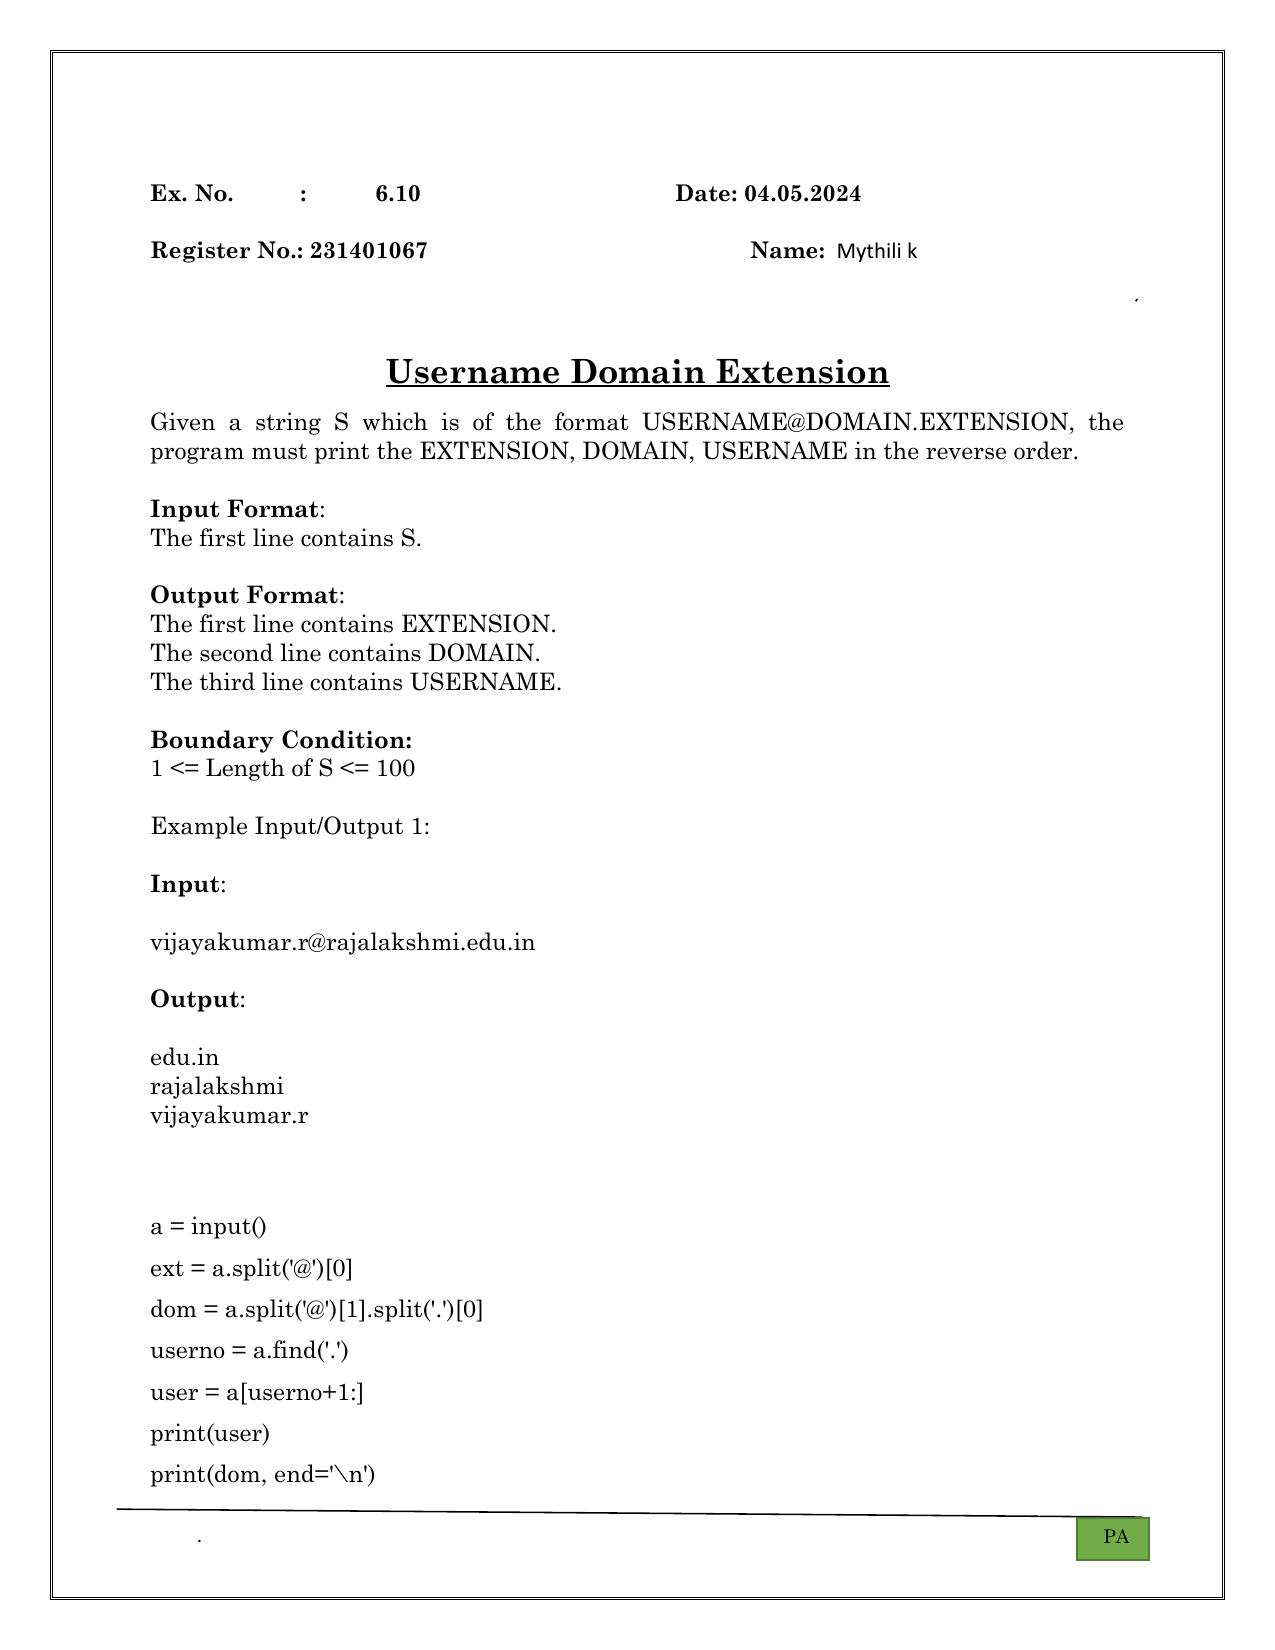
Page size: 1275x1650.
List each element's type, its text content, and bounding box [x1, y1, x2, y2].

text edu.in [150, 1042, 1125, 1071]
text Output Format: [150, 580, 1125, 609]
text The first line contains S. [150, 522, 1125, 551]
text Output: [150, 984, 1125, 1013]
text userno = a.find('.') [150, 1335, 1125, 1364]
text Ex. No. : 6.10 Date: 04.05.2024 [150, 179, 1125, 207]
text print(dom, end='\n') [150, 1459, 1125, 1488]
text vijayakumar.r@rajalakshmi.edu.in [150, 926, 1125, 955]
text Boundary Condition: [150, 724, 1125, 753]
text ext = a.split('@')[0] [150, 1252, 1125, 1281]
text user = a[userno+1:] [150, 1376, 1125, 1405]
text Input: [150, 869, 1125, 897]
text dom = a.split('@')[1].split('.')[0] [150, 1294, 1125, 1323]
text rajalakshmi [150, 1071, 1125, 1099]
text The third line contains USERNAME. [150, 667, 1125, 696]
text a = input() [150, 1211, 1125, 1240]
text vijayakumar.r [150, 1099, 1125, 1128]
text Example Input/Output 1: [150, 811, 1125, 840]
text The second line contains DOMAIN. [150, 638, 1125, 667]
text print(user) [150, 1418, 1125, 1447]
text Username Domain Extension [150, 350, 1125, 390]
text 1 <= Length of S <= 100 [150, 753, 1125, 782]
text The first line contains EXTENSION. [150, 609, 1125, 638]
text Register No.: 231401067 Name: Mythili k [150, 236, 1125, 264]
text Input Format: [150, 493, 1125, 522]
text Given a string S which is of the format USERNAME@DOMAIN.EXTENSION, the program must print the EXTENSION, DOMAIN, USERNAME in the reverse order. [150, 407, 1125, 465]
